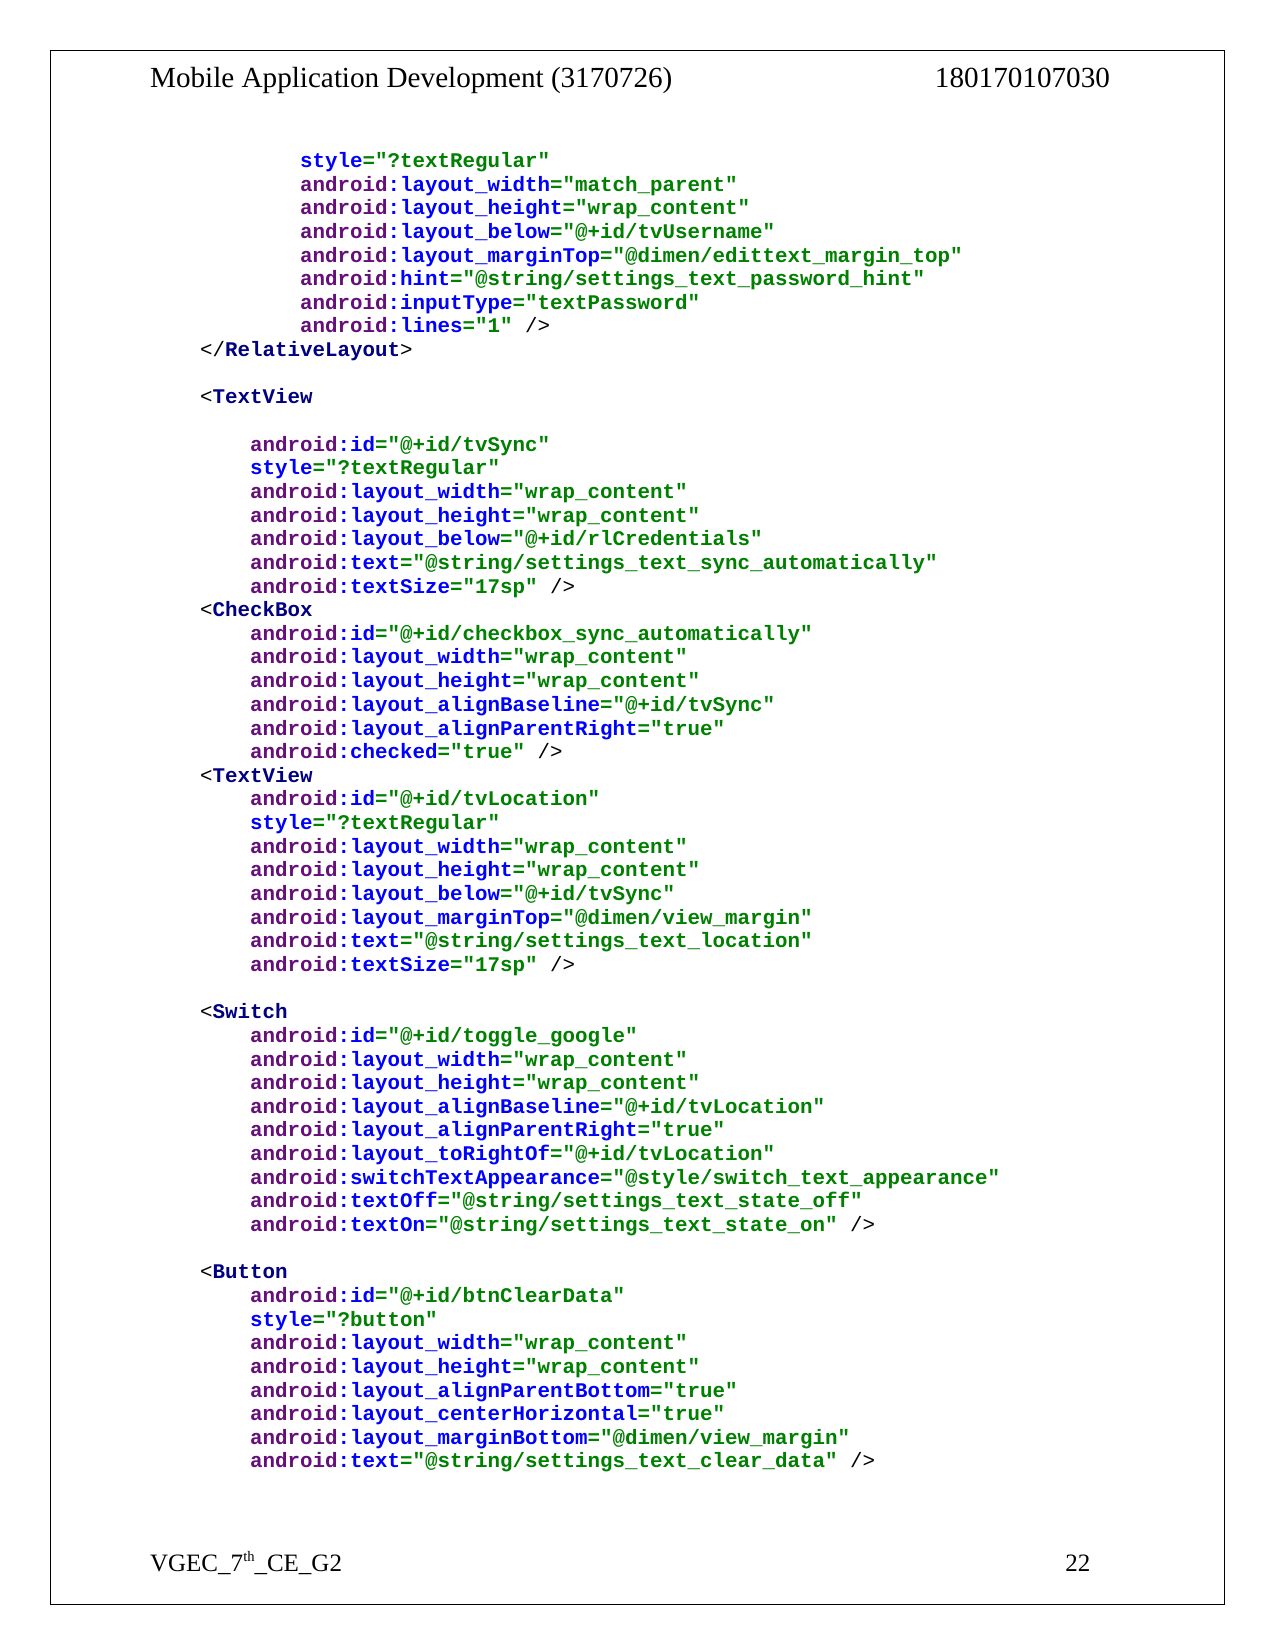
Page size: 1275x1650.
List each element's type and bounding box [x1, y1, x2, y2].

text [150, 150, 1125, 1474]
